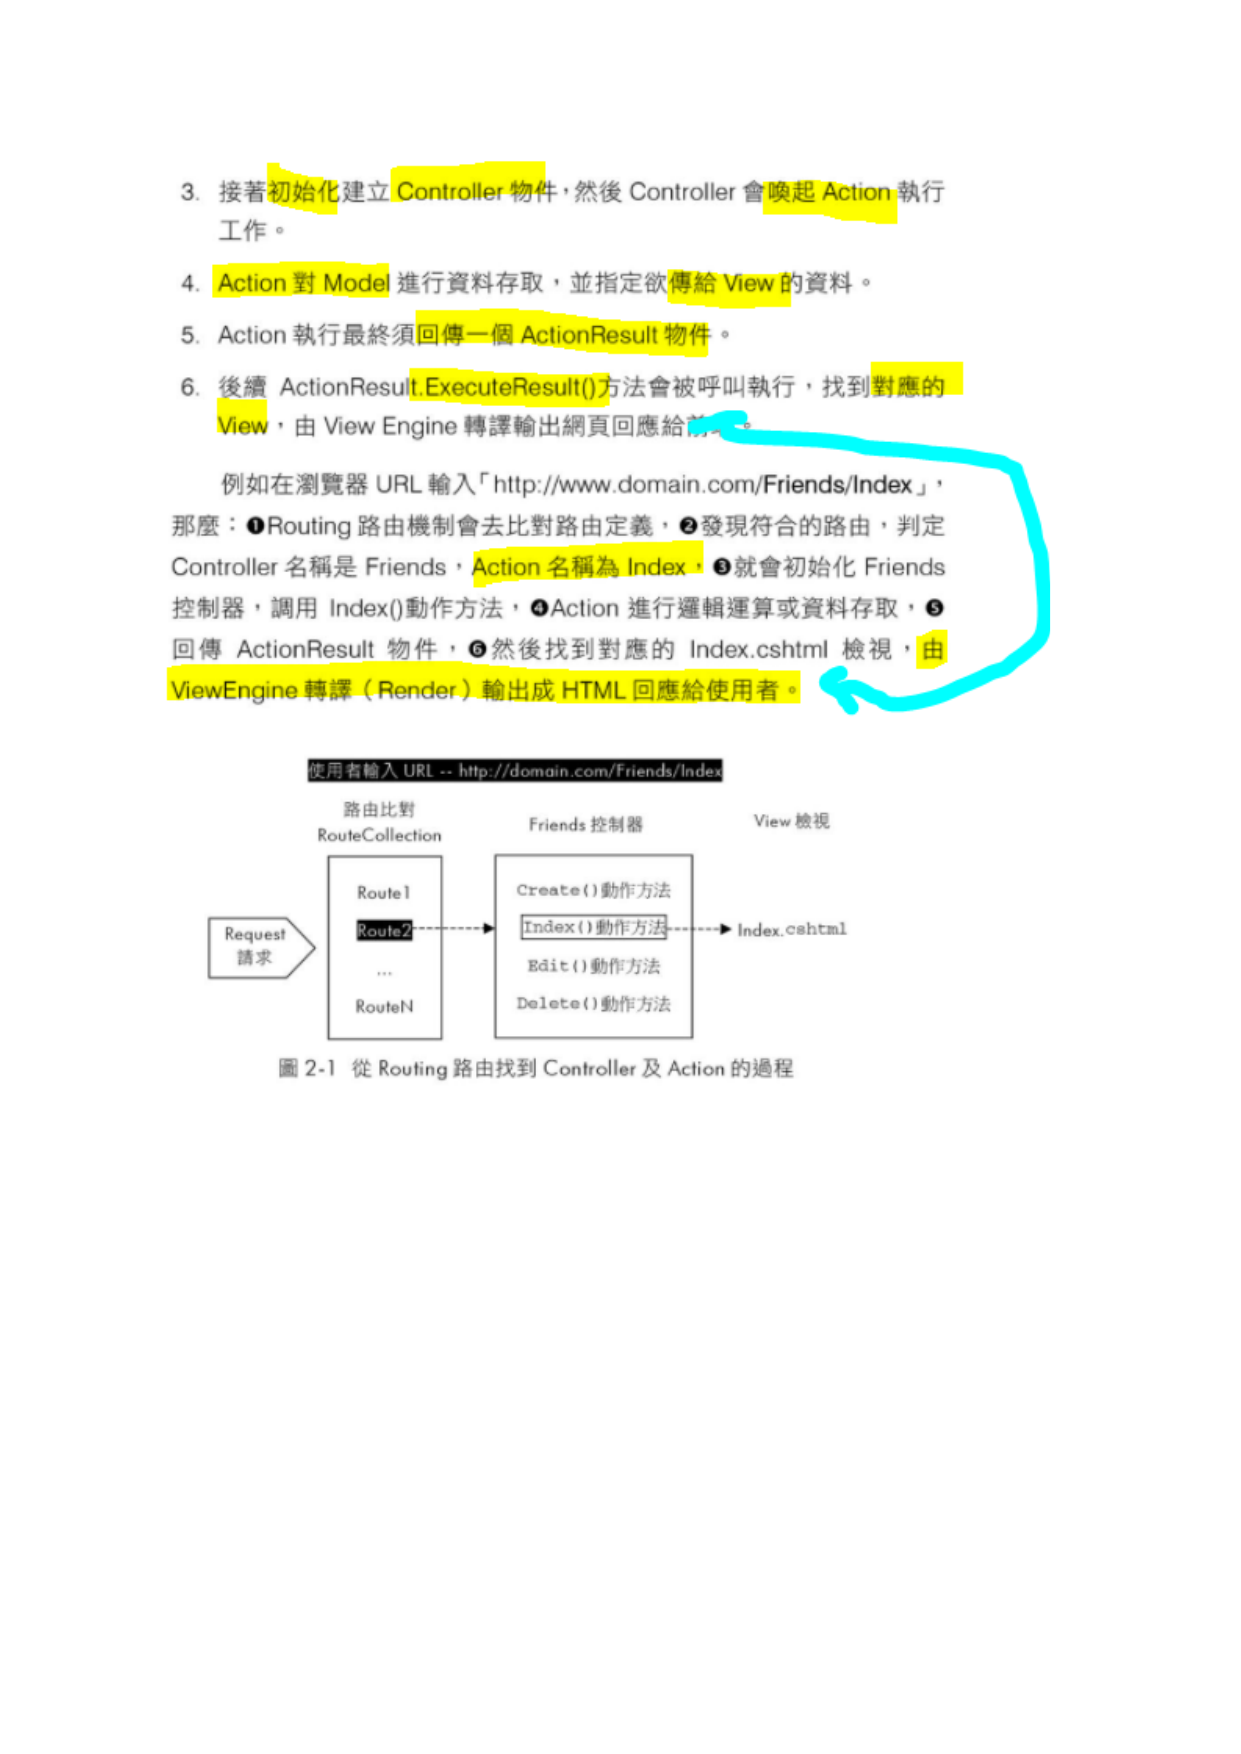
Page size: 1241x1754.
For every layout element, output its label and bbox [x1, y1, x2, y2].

picture [150, 738, 872, 1104]
picture [150, 150, 1050, 735]
